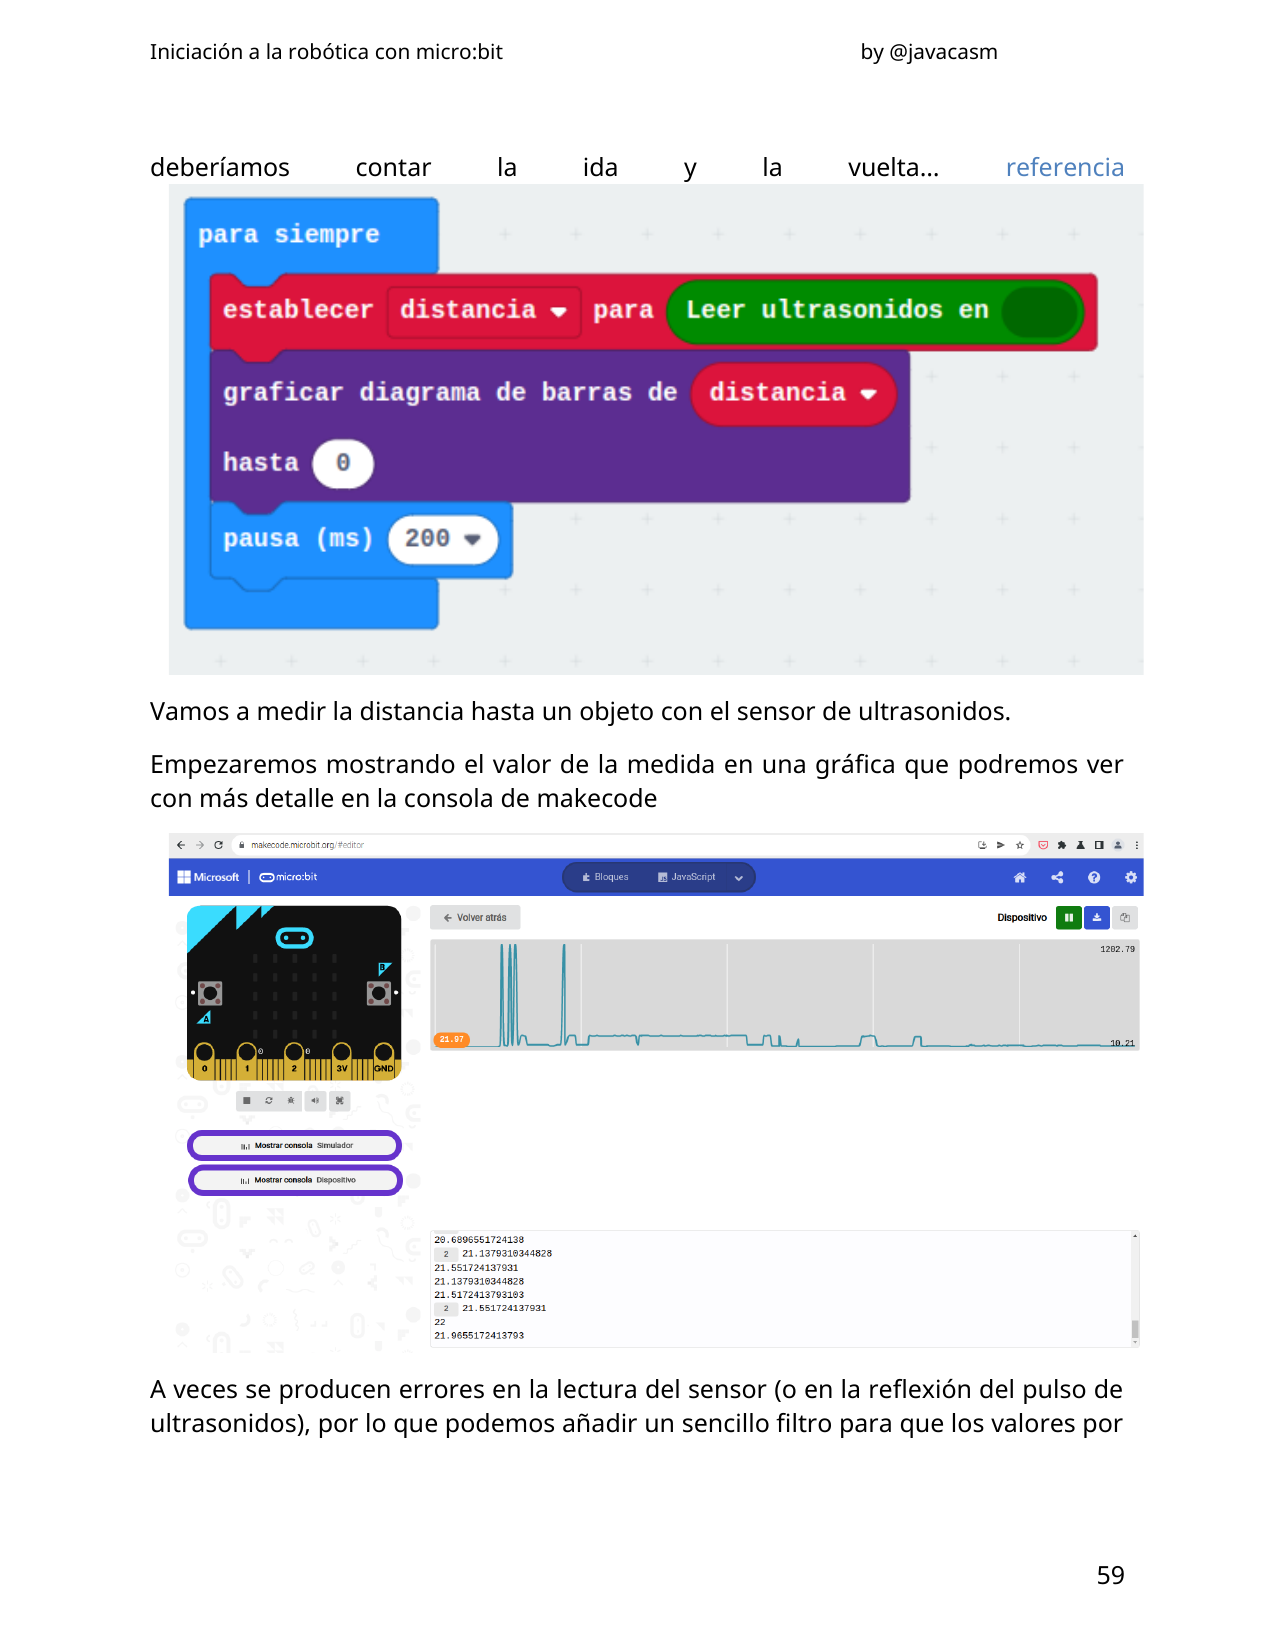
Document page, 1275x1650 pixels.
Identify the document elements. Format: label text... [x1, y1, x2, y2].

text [150, 150, 1125, 675]
picture [168, 833, 1144, 1353]
picture [168, 184, 1144, 675]
text Empezaremos mostrando el valor de la medida en una gráfica que podremos ver con más detalle en la consola de makecode [150, 747, 1125, 815]
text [150, 1371, 1125, 1439]
text Vamos a medir la distancia hasta un objeto con el sensor de ultrasonidos. [150, 694, 1125, 728]
